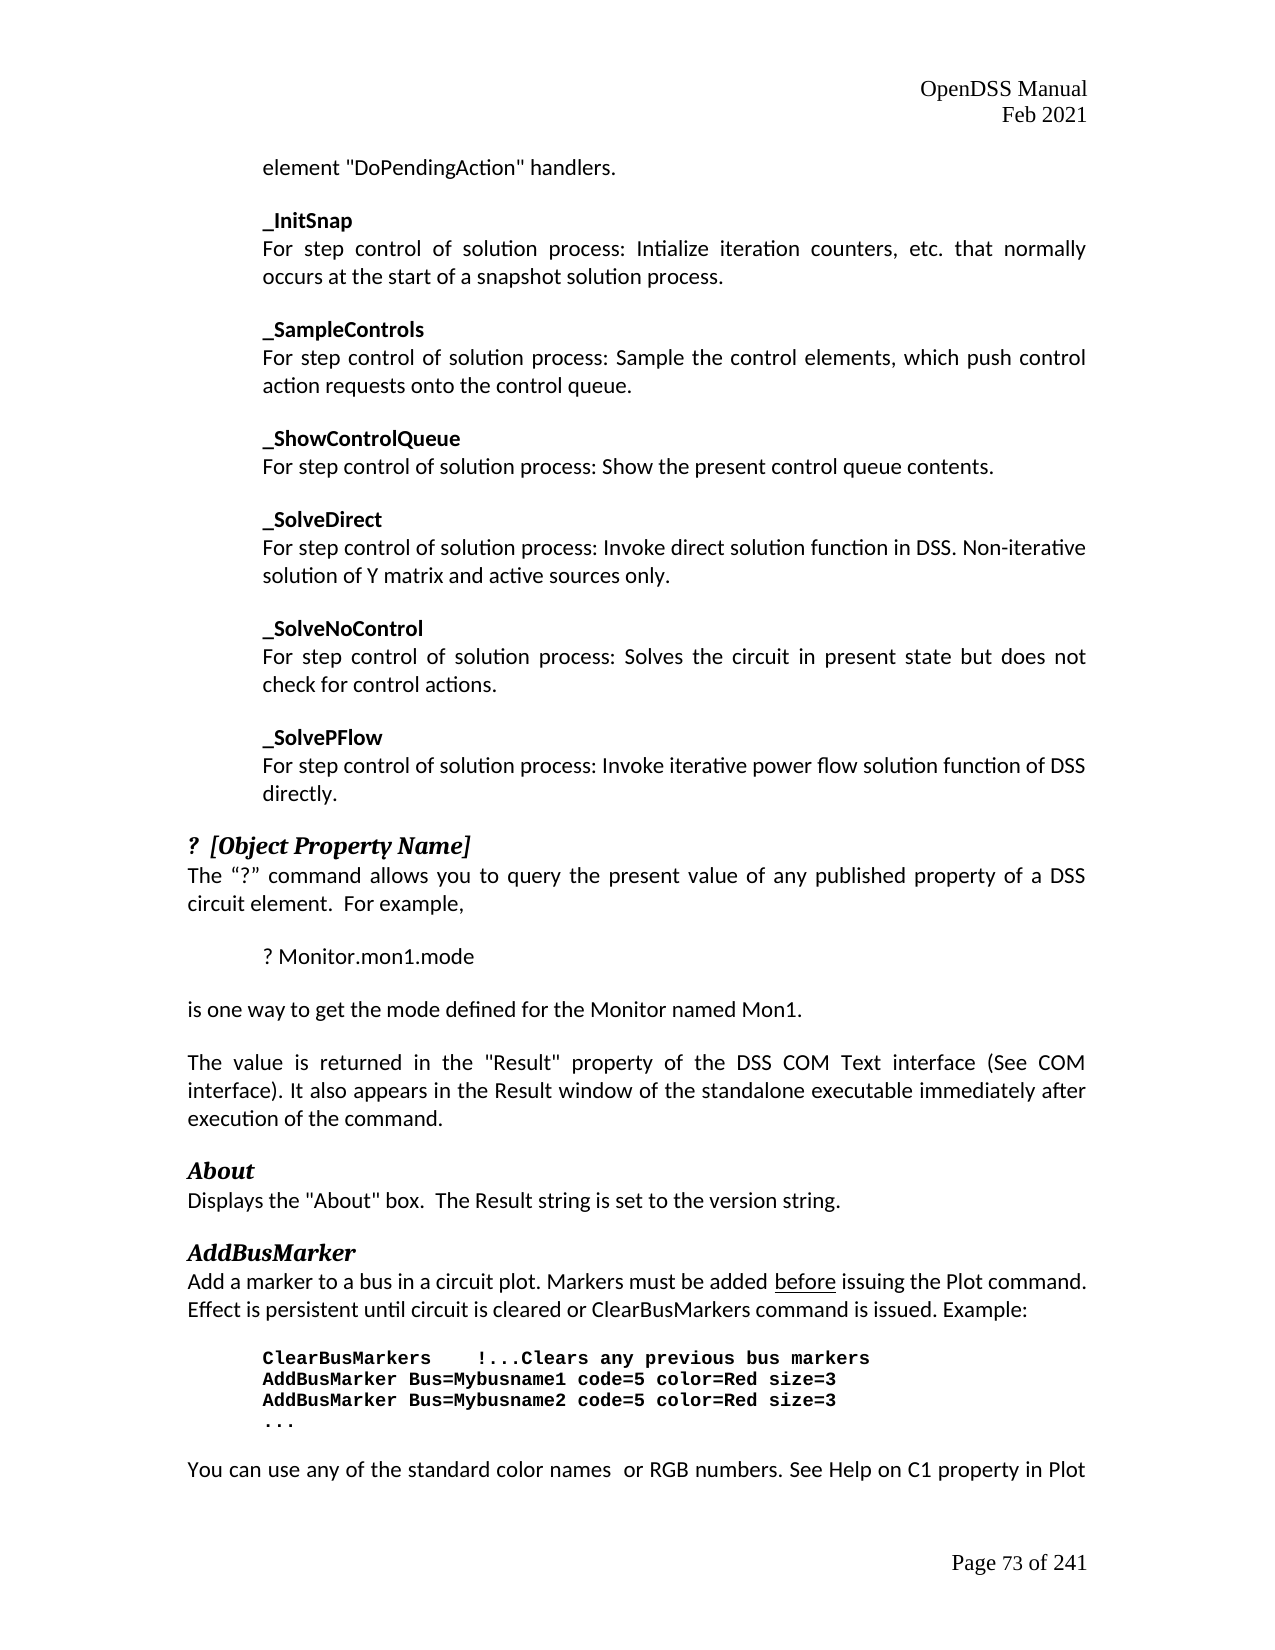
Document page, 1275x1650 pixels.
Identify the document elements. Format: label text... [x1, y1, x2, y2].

subtitle _SolvePFlow [262, 723, 1087, 751]
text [262, 153, 1087, 181]
subtitle ? [Object Property Name] [187, 832, 1087, 861]
subtitle AddBusMarker [187, 1239, 1087, 1267]
text For step control of solution process: Show the present control queue contents. [262, 452, 1087, 480]
text For step control of solution process: Invoke iterative power flow solution function of DSS directly. [262, 751, 1087, 807]
text ... [262, 1412, 1087, 1433]
subtitle About [187, 1157, 1087, 1186]
text For step control of solution process: Intialize iteration counters, etc. that normally occurs at the start of a snapshot solution process. [262, 234, 1087, 290]
text AddBusMarker Bus=Mybusname1 code=5 color=Red size=3 [262, 1370, 1087, 1391]
text For step control of solution process: Invoke direct solution function in DSS. Non-iterative solution of Y matrix and active sources only. [262, 533, 1087, 589]
text ClearBusMarkers !...Clears any previous bus markers [262, 1348, 1087, 1370]
subtitle _ShowControlQueue [262, 424, 1087, 452]
text For step control of solution process: Sample the control elements, which push control action requests onto the control queue. [262, 343, 1087, 399]
text Add a marker to a bus in a circuit plot. Markers must be added before issuing the Plot command. Effect is persistent until circuit is cleared or ClearBusMarkers command is issued. Example: [187, 1267, 1087, 1323]
subtitle _SolveDirect [262, 505, 1087, 533]
subtitle _SolveNoControl [262, 614, 1087, 642]
subtitle _SampleControls [262, 315, 1087, 343]
text is one way to get the mode defined for the Monitor named Mon1. [187, 995, 1087, 1023]
text AddBusMarker Bus=Mybusname2 code=5 color=Red size=3 [262, 1391, 1087, 1412]
text The value is returned in the "Result" property of the DSS COM Text interface (See COM interface). It also appears in the Result window of the standalone executable immediately after execution of the command. [187, 1048, 1087, 1132]
text For step control of solution process: Solves the circuit in present state but does not check for control actions. [262, 642, 1087, 698]
text ? Monitor.mon1.mode [262, 942, 1087, 970]
subtitle _InitSnap [262, 206, 1087, 234]
text Displays the "About" box. The Result string is set to the version string. [187, 1186, 1087, 1214]
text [187, 1455, 1087, 1483]
text The “?” command allows you to query the present value of any published property of a DSS circuit element. For example, [187, 861, 1087, 917]
